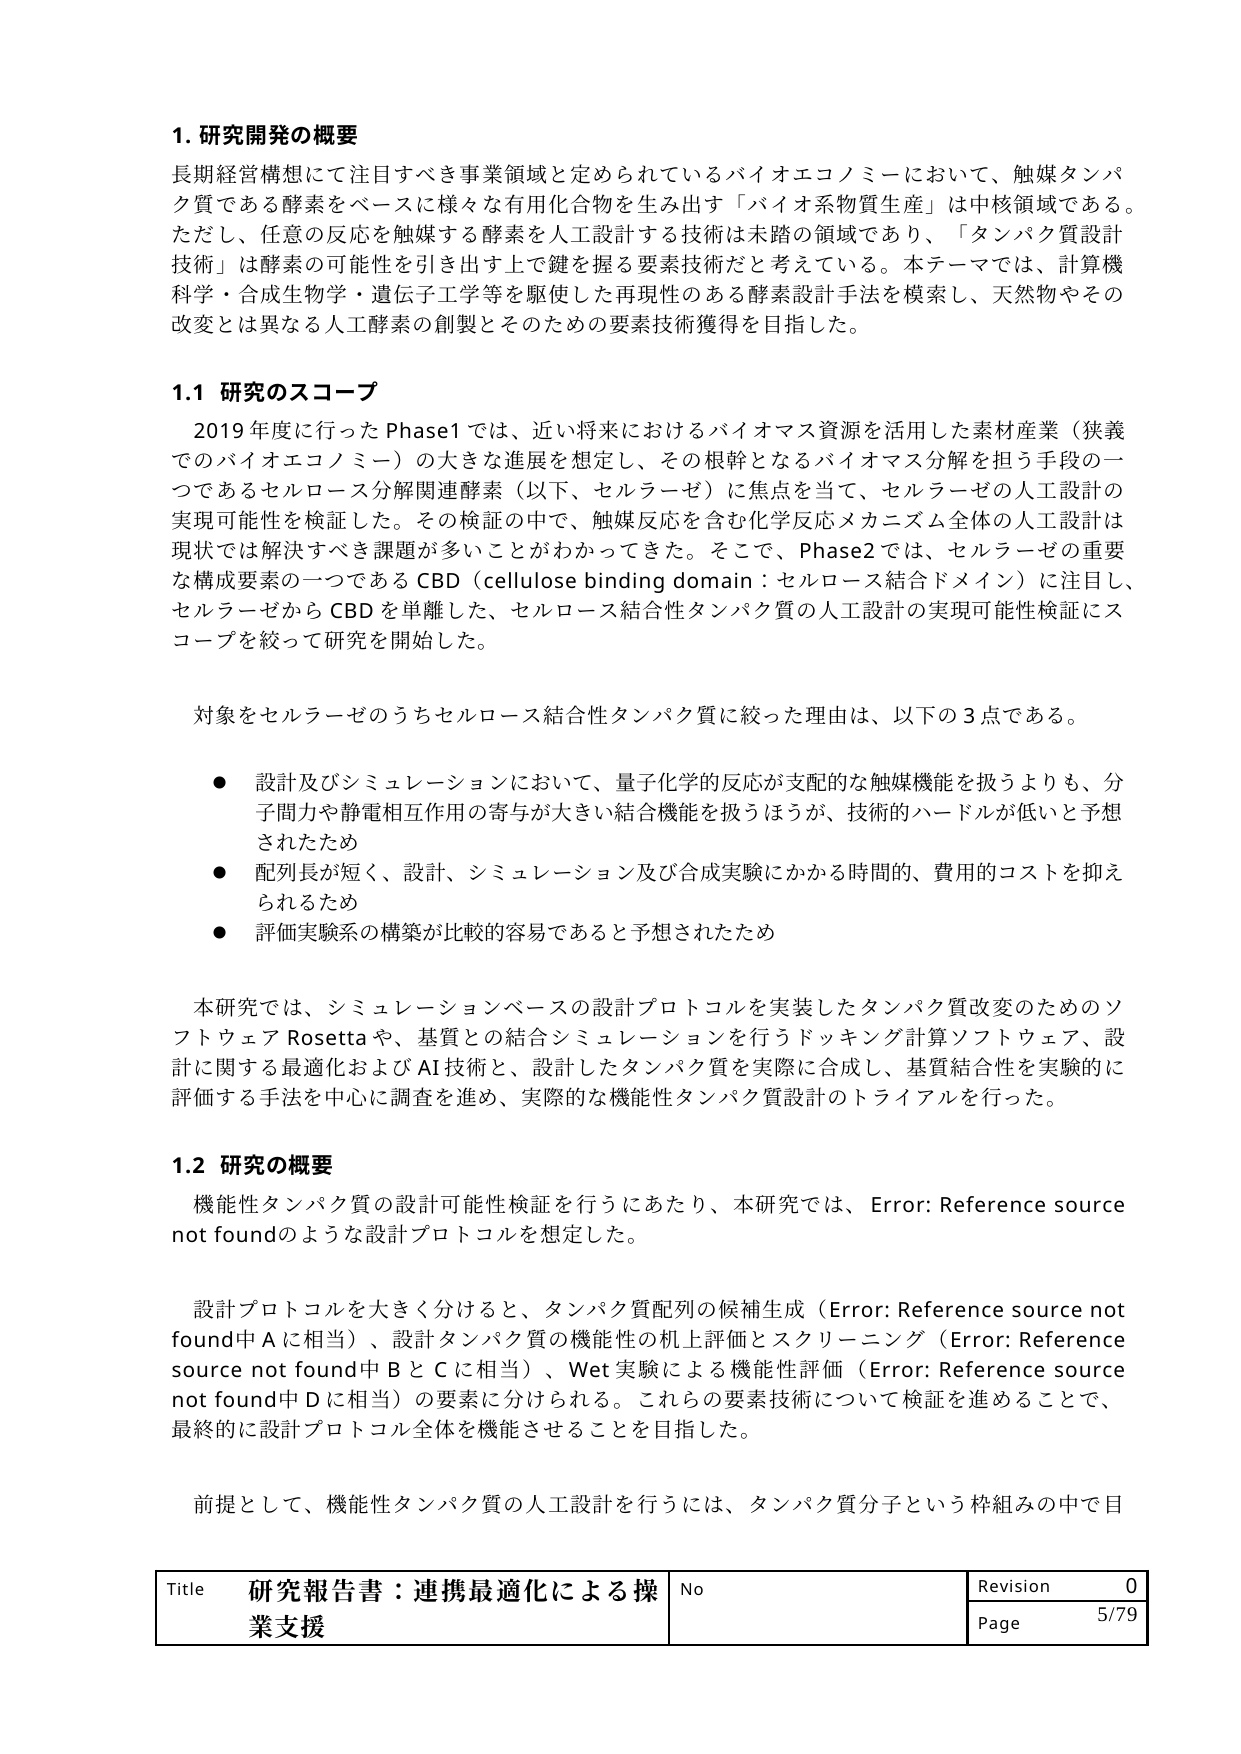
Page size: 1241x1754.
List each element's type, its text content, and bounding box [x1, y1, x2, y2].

text 対象をセルラーゼのうちセルロース結合性タンパク質に絞った理由は、以下の3点である。 [171, 700, 1126, 730]
subtitle 研究の概要 [171, 1148, 1126, 1180]
text 長期経営構想にて注目すべき事業領域と定められているバイオエコノミーにおいて、触媒タンパク質である酵素をベースに様々な有用化合物を生み出す「バイオ系物質生産」は中核領域である。ただし、任意の反応を触媒する酵素を人工設計する技術は未踏の領域であり、「タンパク質設計技術」は酵素の可能性を引き出す上で鍵を握る要素技術だと考えている。本テーマでは、計算機科学・合成生物学・遺伝子工学等を駆使した再現性のある酵素設計手法を模索し、天然物やその改変とは異なる人工酵素の創製とそのための要素技術獲得を目指した。 [171, 158, 1126, 338]
list 評価実験系の構築が比較的容易であると予想されたため [212, 916, 1126, 946]
list 配列長が短く、設計、シミュレーション及び合成実験にかかる時間的、費用的コストを抑えられるため [212, 856, 1126, 916]
text 2019年度に行ったPhase1では、近い将来におけるバイオマス資源を活用した素材産業（狭義でのバイオエコノミー）の大きな進展を想定し、その根幹となるバイオマス分解を担う手段の一つであるセルロース分解関連酵素（以下、セルラーゼ）に焦点を当て、セルラーゼの人工設計の実現可能性を検証した。その検証の中で、触媒反応を含む化学反応メカニズム全体の人工設計は現状では解決すべき課題が多いことがわかってきた。そこで、Phase2では、セルラーゼの重要な構成要素の一つであるCBD（cellulose binding domain：セルロース結合ドメイン）に注目し、セルラーゼからCBDを単離した、セルロース結合性タンパク質の人工設計の実現可能性検証にスコープを絞って研究を開始した。 [171, 415, 1126, 655]
subtitle 研究開発の概要 [171, 118, 1126, 150]
list 設計及びシミュレーションにおいて、量子化学的反応が支配的な触媒機能を扱うよりも、分子間力や静電相互作用の寄与が大きい結合機能を扱うほうが、技術的ハードルが低いと予想されたため [212, 767, 1126, 856]
text 本研究では、シミュレーションベースの設計プロトコルを実装したタンパク質改変のためのソフトウェアRosettaや、基質との結合シミュレーションを行うドッキング計算ソフトウェア、設計に関する最適化およびAI技術と、設計したタンパク質を実際に合成し、基質結合性を実験的に評価する手法を中心に調査を進め、実際的な機能性タンパク質設計のトライアルを行った。 [171, 991, 1126, 1111]
subtitle 研究のスコープ [171, 375, 1126, 406]
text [171, 1489, 1126, 1519]
